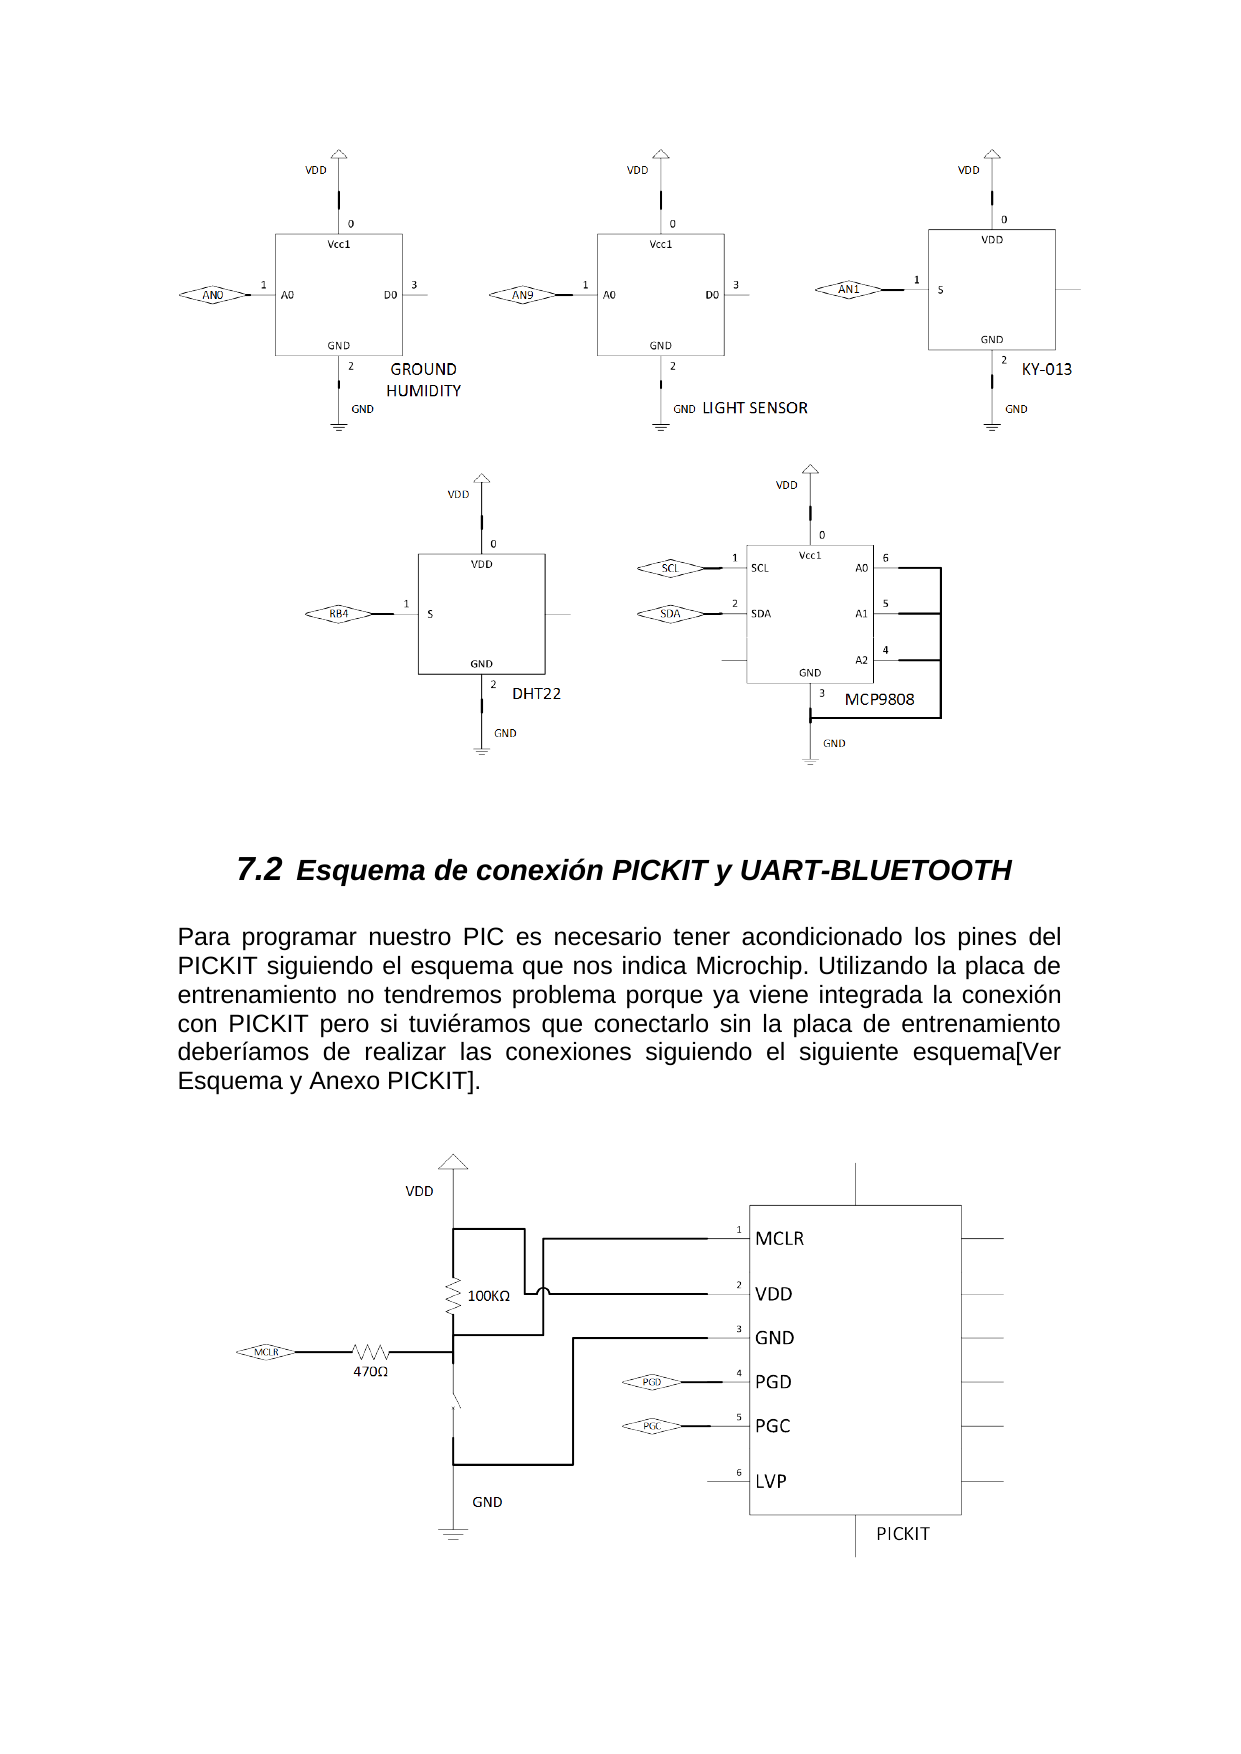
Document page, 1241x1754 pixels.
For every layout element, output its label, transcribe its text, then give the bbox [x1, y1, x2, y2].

picture [233, 1152, 1007, 1559]
subtitle Esquema de conexión PICKIT y UART-BLUETOOTH [236, 849, 1063, 887]
text Para programar nuestro PIC es necesario tener acondicionado los pines del PICKIT siguiendo el esquema que nos indica Microchip. Utilizando la placa de entrenamiento no tendremos problema porque ya viene integrada la conexión con PICKIT pero si tuviéramos que conectarlo sin la placa de entrenamiento deberíamos de realizar las conexiones siguiendo el siguiente esquema[Ver Esquema y Anexo PICKIT]. [177, 922, 1063, 1095]
picture [177, 147, 1083, 767]
